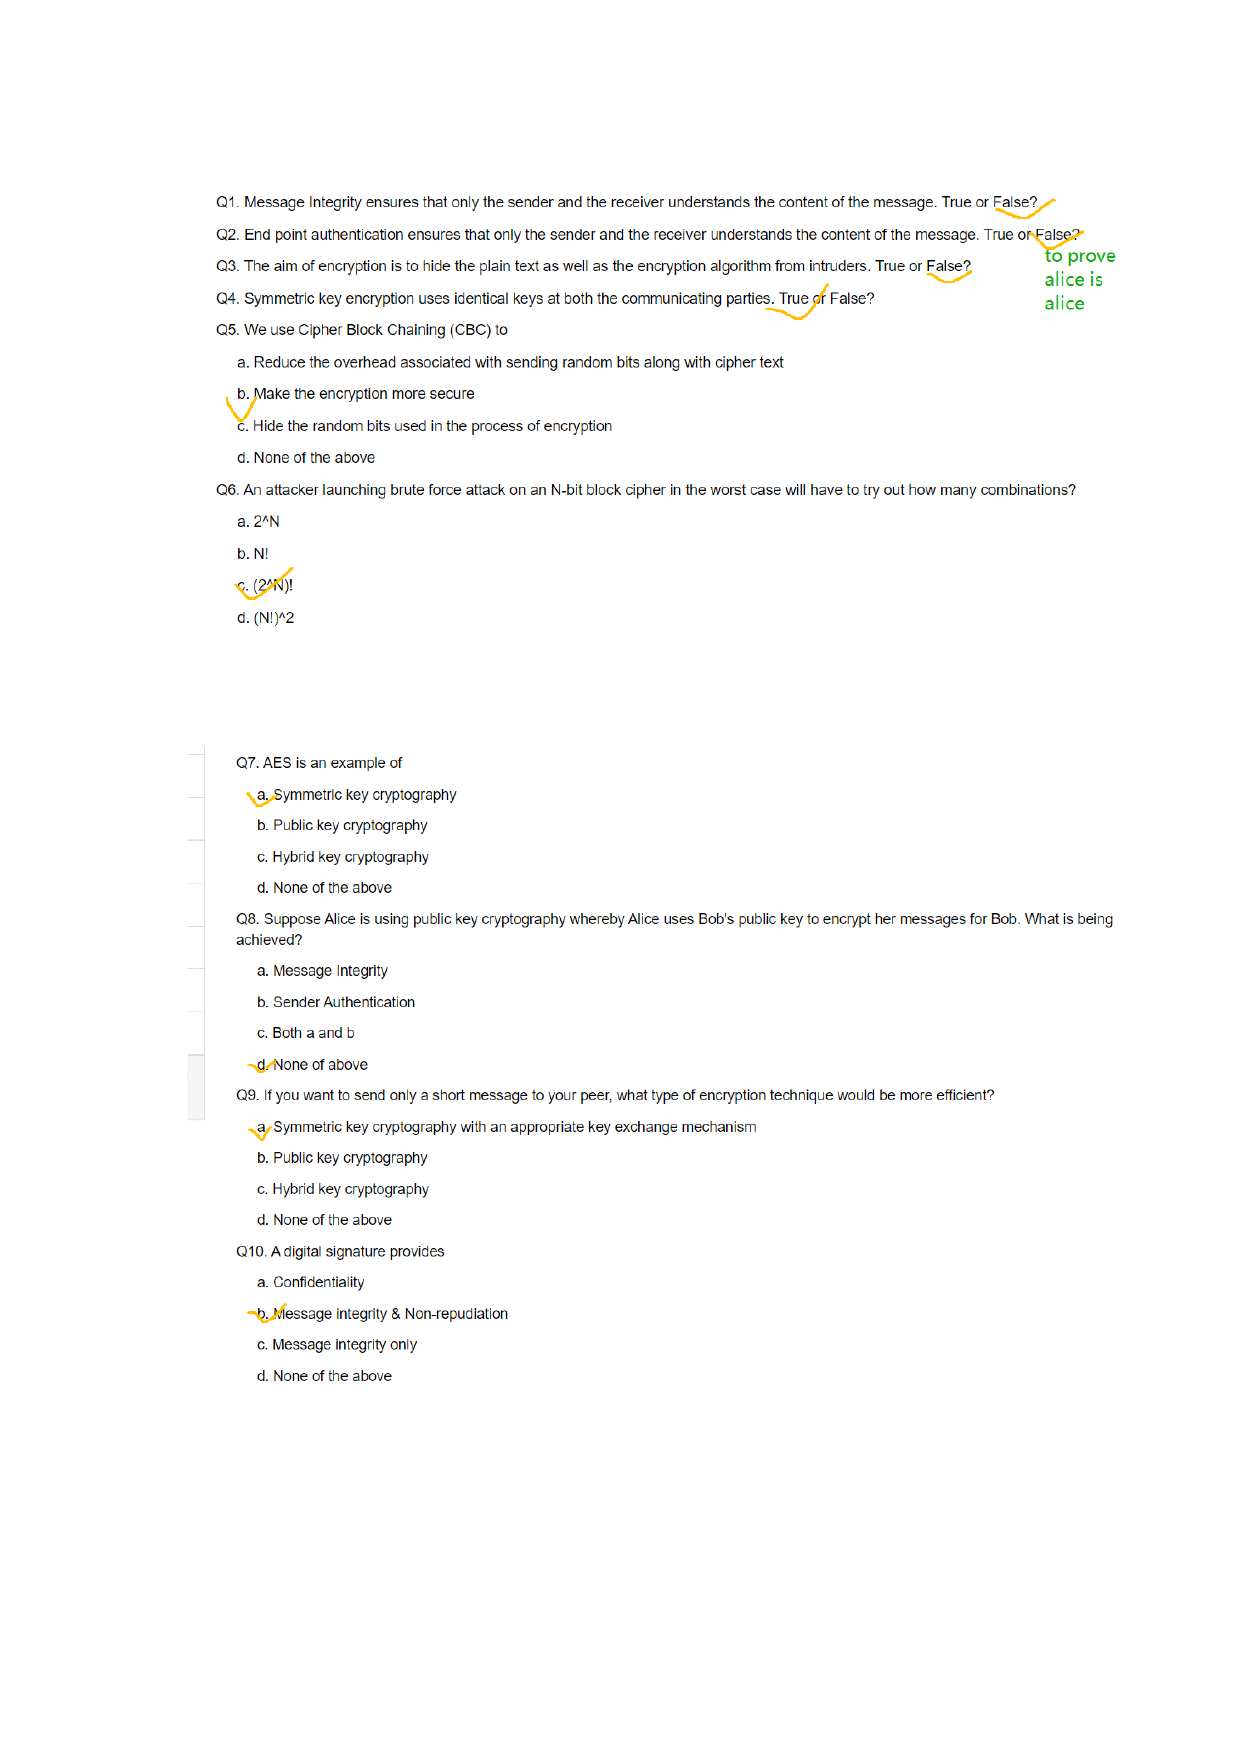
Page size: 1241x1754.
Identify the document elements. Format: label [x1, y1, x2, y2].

picture [187, 162, 1129, 636]
picture [187, 747, 1152, 1399]
